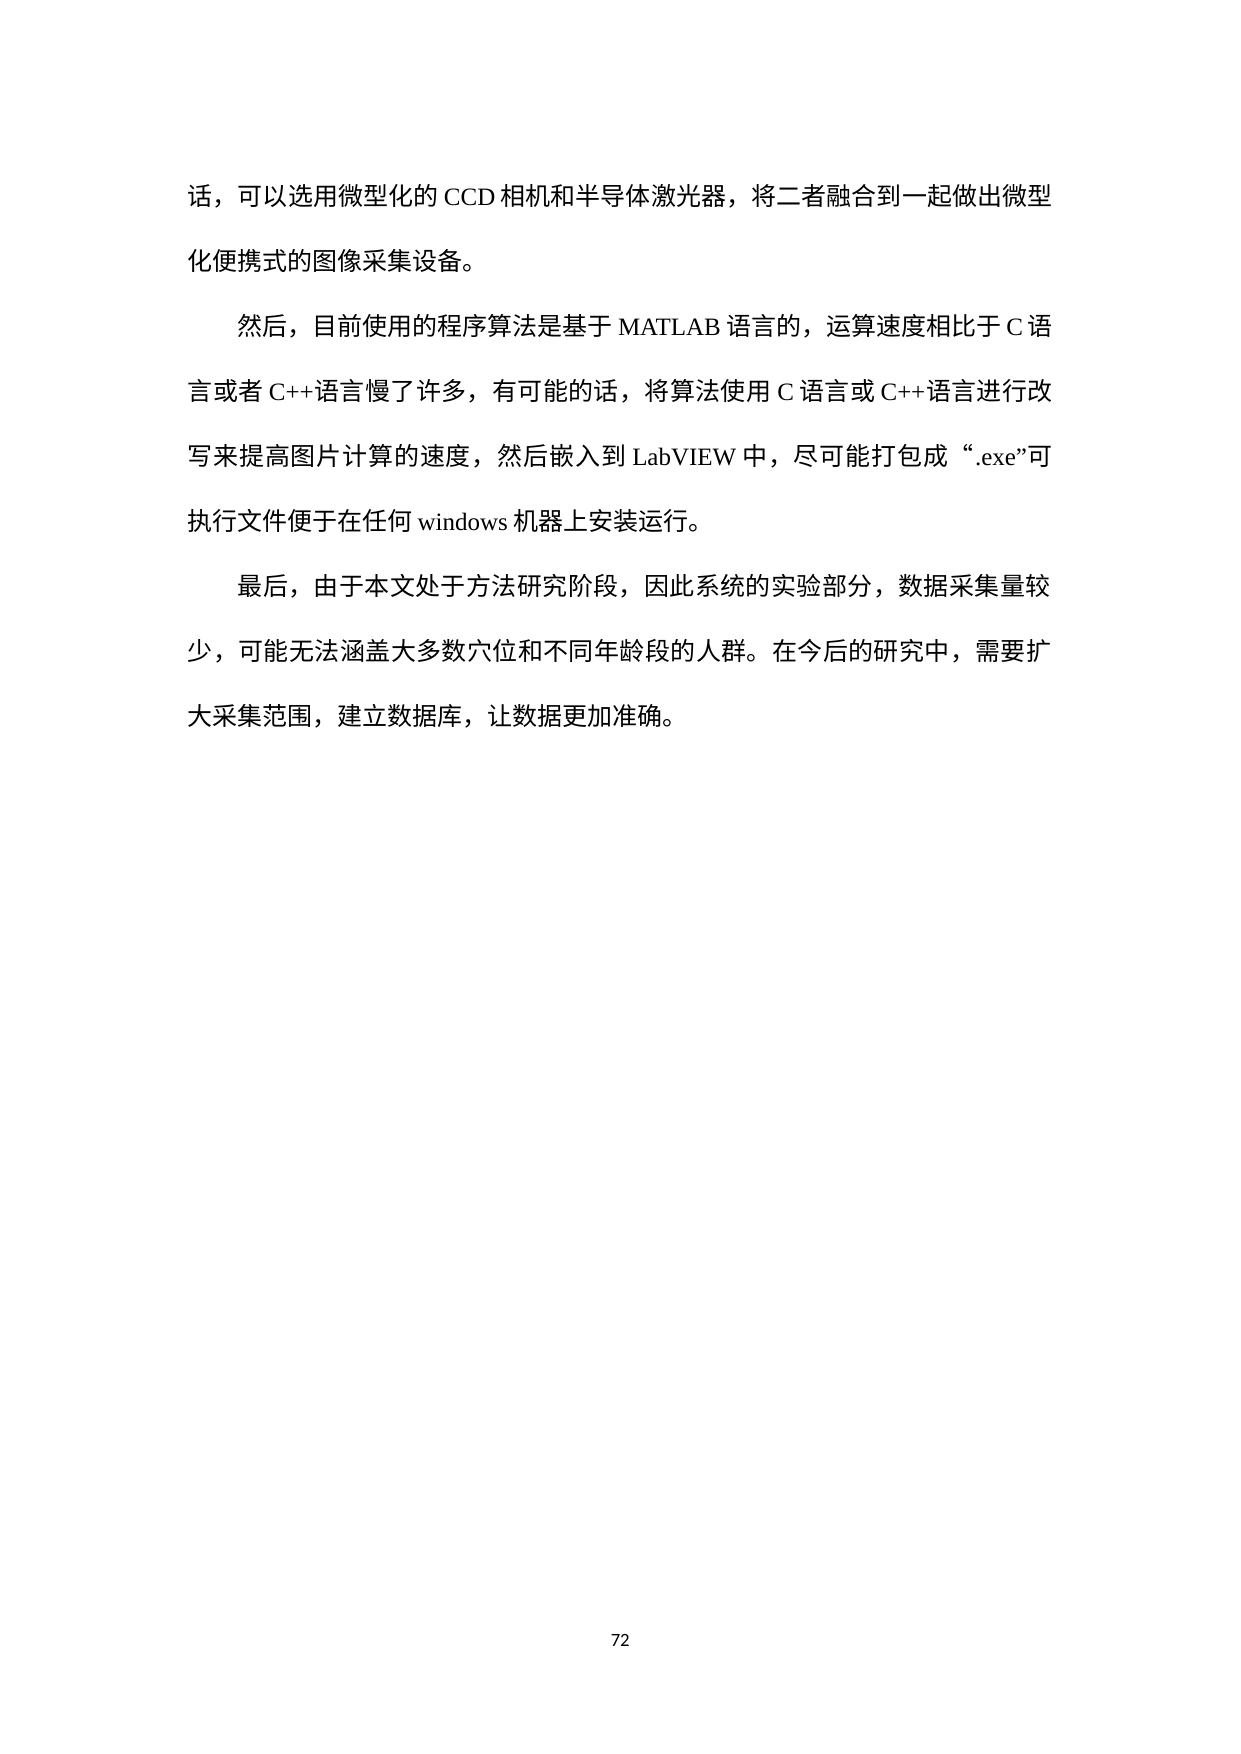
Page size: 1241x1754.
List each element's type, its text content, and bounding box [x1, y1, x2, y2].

text 最后，由于本文处于方法研究阶段，因此系统的实验部分，数据采集量较少，可能无法涵盖大多数穴位和不同年龄段的人群。在今后的研究中，需要扩大采集范围，建立数据库，让数据更加准确。 [187, 552, 1053, 747]
text 然后，目前使用的程序算法是基于MATLAB语言的，运算速度相比于C语言或者C++语言慢了许多，有可能的话，将算法使用C语言或C++语言进行改写来提高图片计算的速度，然后嵌入到LabVIEW中，尽可能打包成“.exe”可执行文件便于在任何windows机器上安装运行。 [187, 292, 1053, 552]
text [187, 162, 1053, 292]
